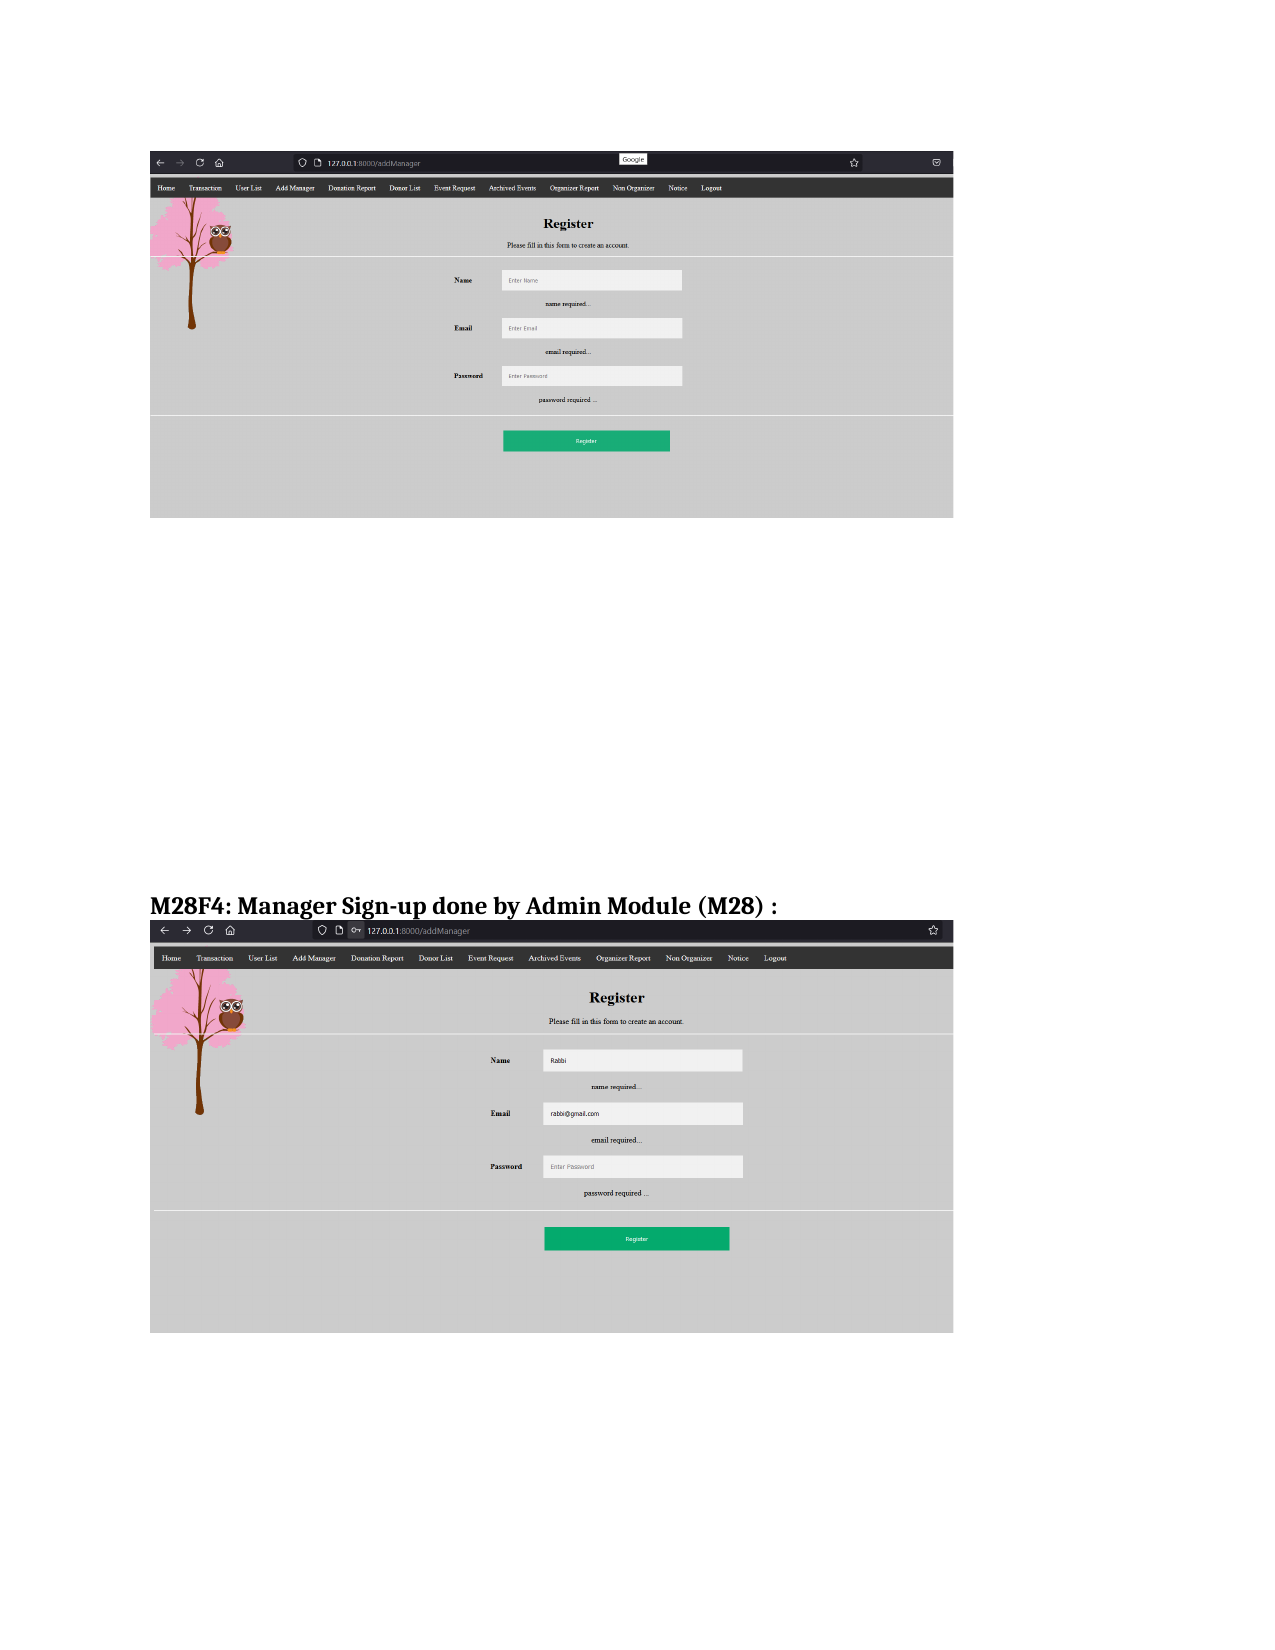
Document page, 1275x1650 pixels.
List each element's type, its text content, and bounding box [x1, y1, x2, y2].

text M28F4: Manager Sign-up done by Admin Module (M28) : [150, 892, 953, 920]
picture [150, 151, 954, 518]
picture [150, 920, 954, 1333]
